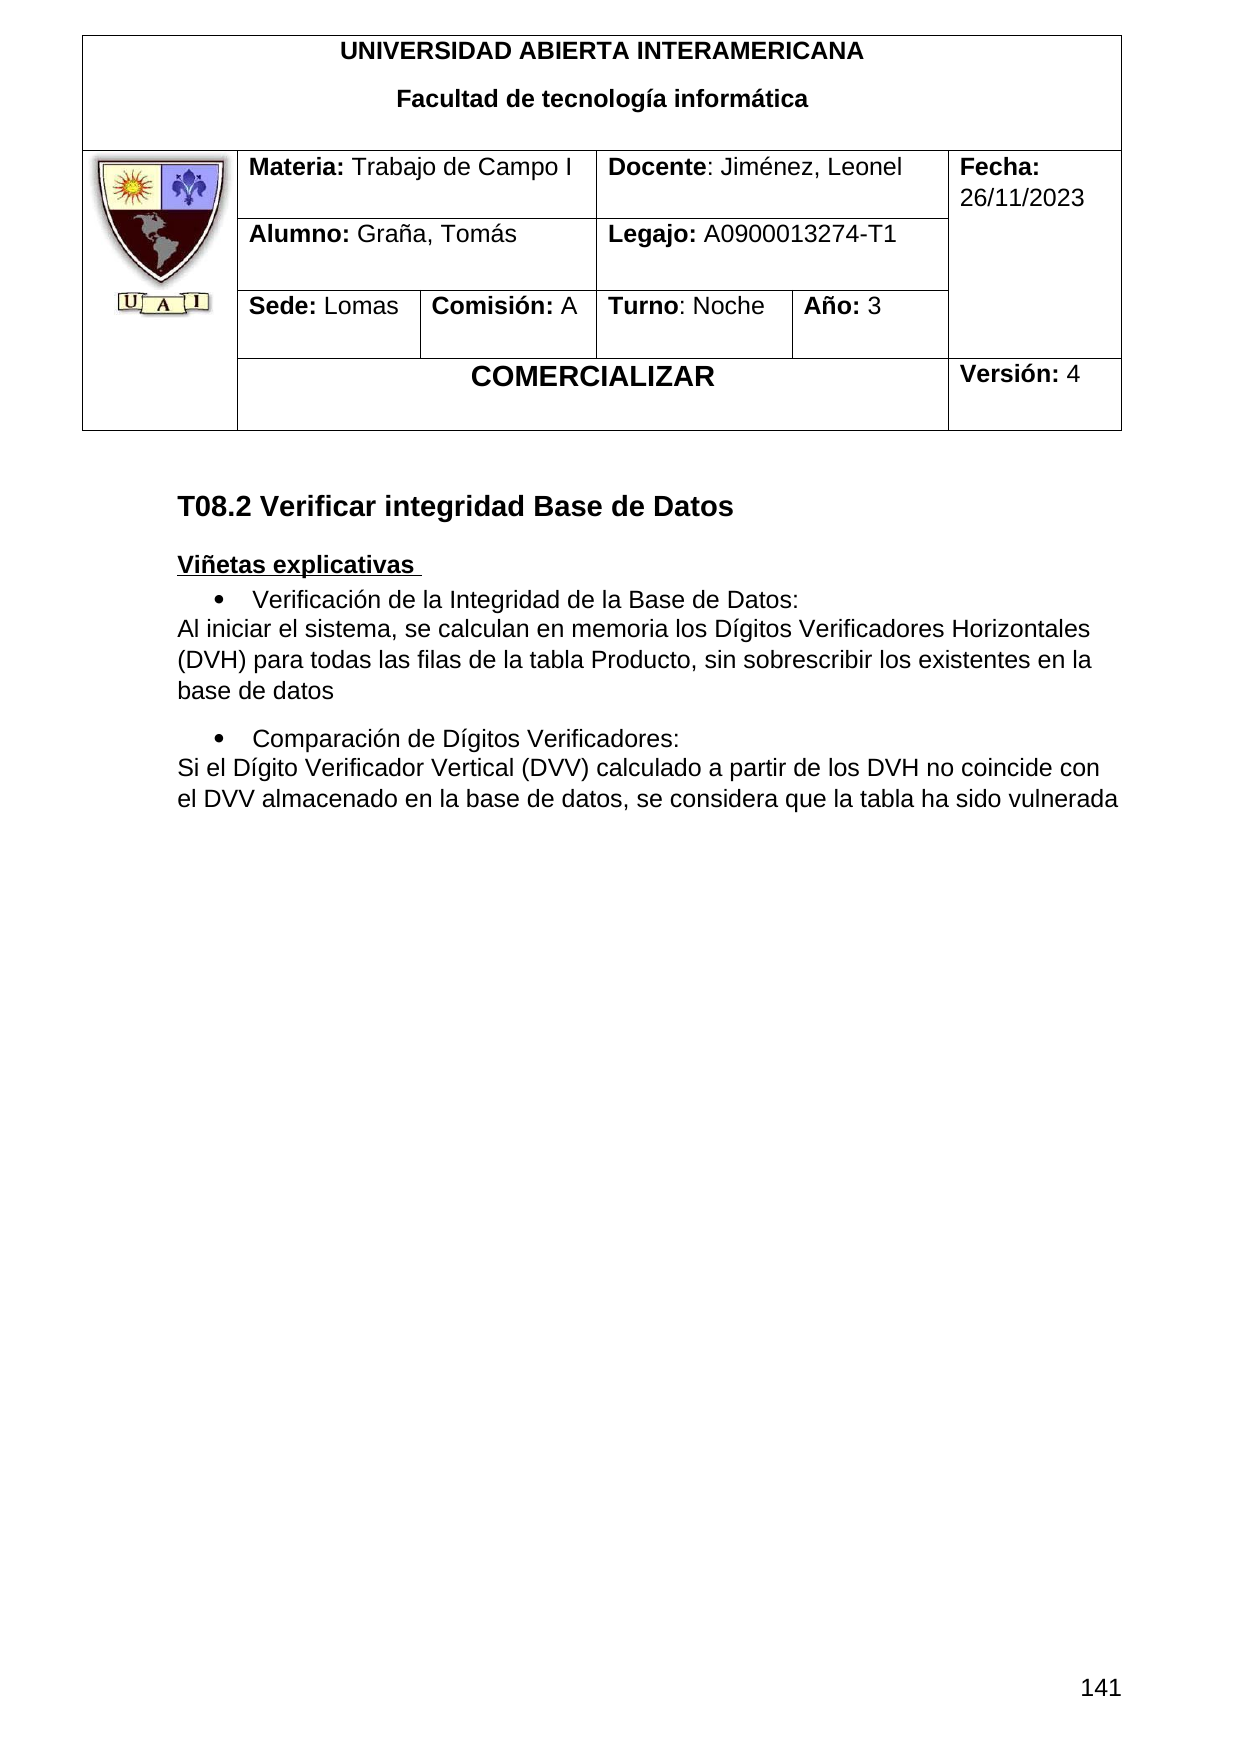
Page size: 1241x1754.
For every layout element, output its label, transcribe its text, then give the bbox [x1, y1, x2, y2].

picture [87, 151, 234, 320]
subtitle T08.2 Verificar integridad Base de Datos [177, 489, 1122, 522]
list Comparación de Dígitos Verificadores: [214, 724, 1122, 753]
list Verificación de la Integridad de la Base de Datos: [214, 585, 1122, 614]
text Si el Dígito Verificador Vertical (DVV) calculado a partir de los DVH no coincide con el DVV almacenado en la base de datos, se considera que la tabla ha sido vulnerada [177, 753, 1122, 813]
text Al iniciar el sistema, se calculan en memoria los Dígitos Verificadores Horizontales (DVH) para todas las filas de la tabla Producto, sin sobrescribir los existentes en la base de datos [177, 614, 1122, 705]
subtitle Viñetas explicativas [177, 550, 1122, 579]
